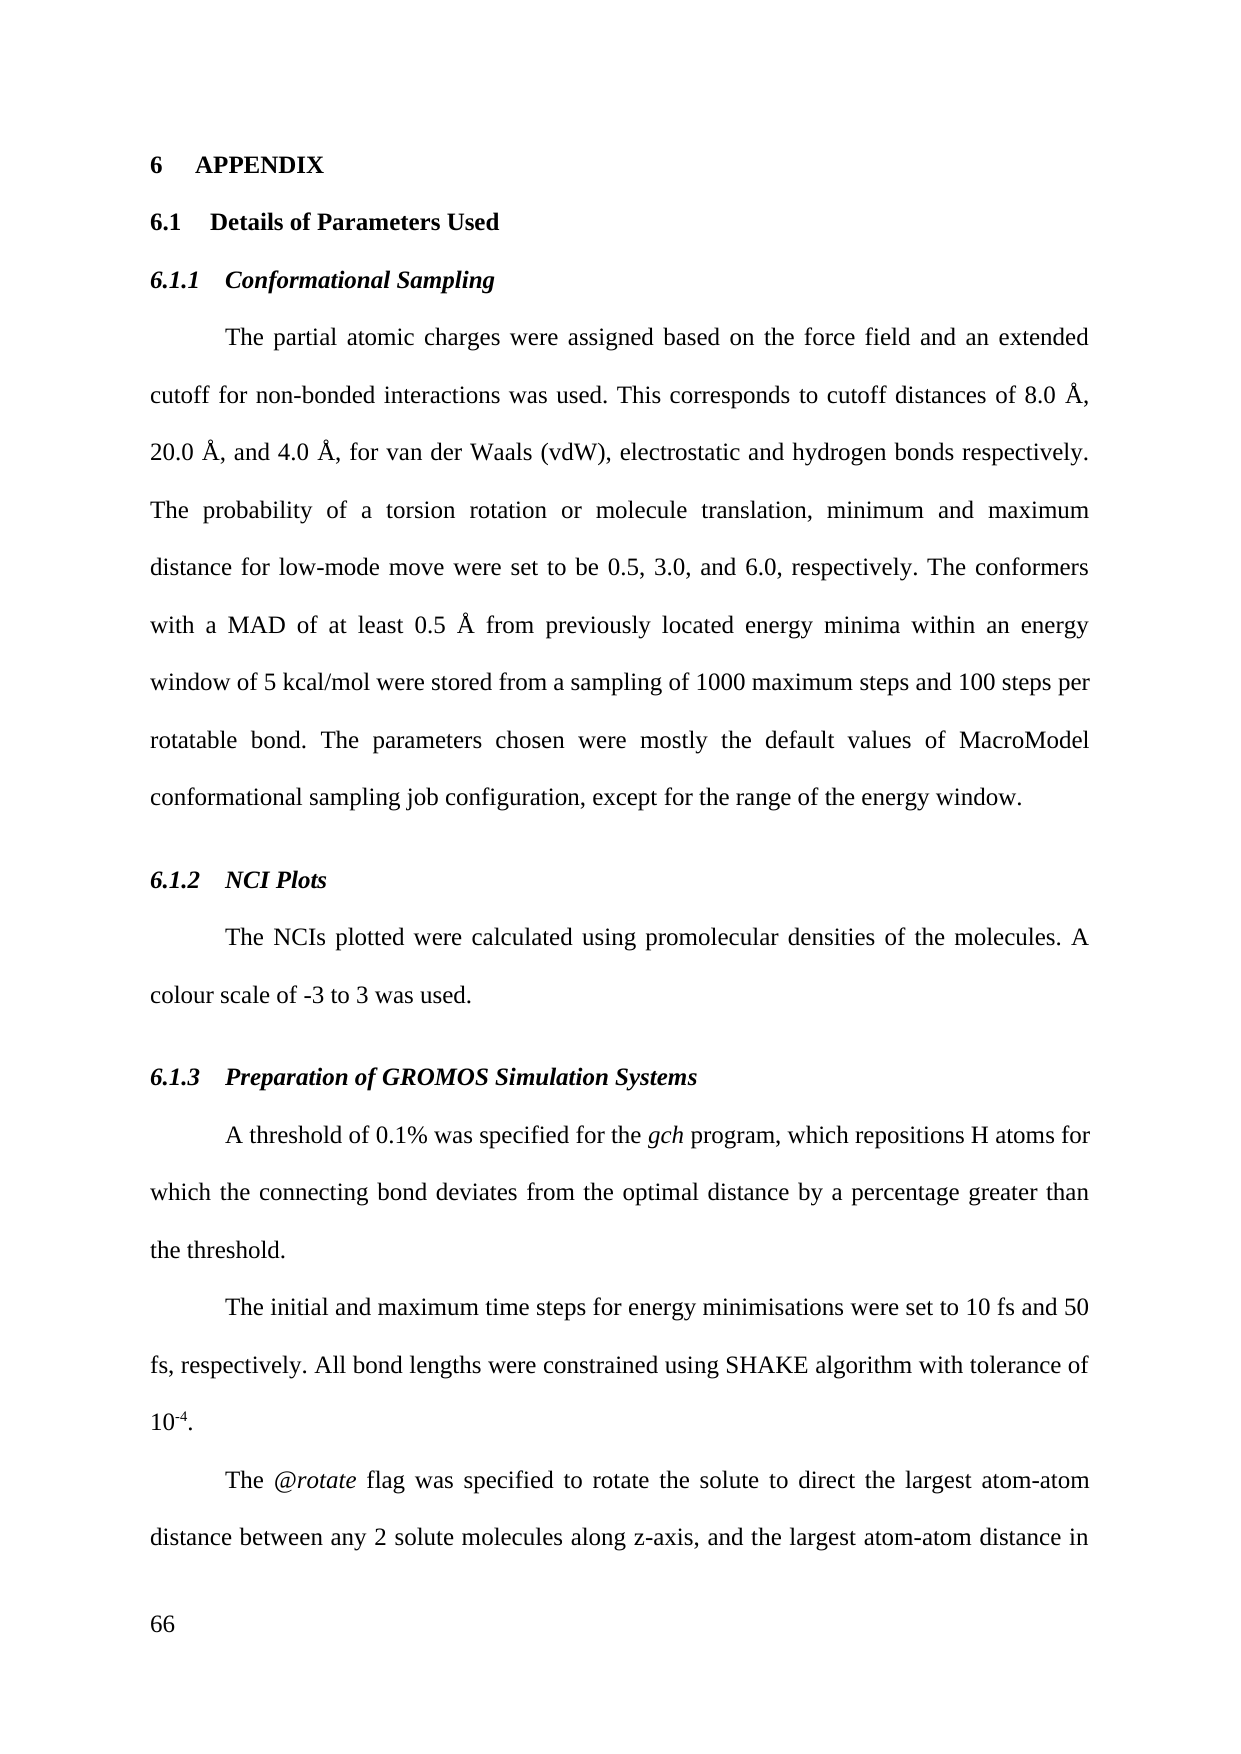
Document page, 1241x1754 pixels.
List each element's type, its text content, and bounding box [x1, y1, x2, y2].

text A threshold of 0.1% was specified for the gch program, which repositions H atoms for which the connecting bond deviates from the optimal distance by a percentage greater than the threshold. [150, 1120, 1090, 1264]
subtitle Conformational Sampling [150, 265, 1090, 294]
text The initial and maximum time steps for energy minimisations were set to 10 fs and 50 fs, respectively. All bond lengths were constrained using SHAKE algorithm with tolerance of 10-4. [150, 1292, 1090, 1436]
subtitle APPENDIX [150, 150, 1090, 179]
subtitle NCI Plots [150, 865, 1090, 894]
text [150, 1465, 1090, 1551]
subtitle Preparation of GROMOS Simulation Systems [150, 1062, 1090, 1091]
subtitle Details of Parameters Used [150, 207, 1090, 236]
text The NCIs plotted were calculated using promolecular densities of the molecules. A colour scale of -3 to 3 was used. [150, 922, 1090, 1009]
text The partial atomic charges were assigned based on the force field and an extended cutoff for non-bonded interactions was used. This corresponds to cutoff distances of 8.0 Å, 20.0 Å, and 4.0 Å, for van der Waals (vdW), electrostatic and hydrogen bonds respectively. The probability of a torsion rotation or molecule translation, minimum and maximum distance for low-mode move were set to be 0.5, 3.0, and 6.0, respectively. The conformers with a MAD of at least 0.5 Å from previously located energy minima within an energy window of 5 kcal/mol were stored from a sampling of 1000 maximum steps and 100 steps per rotatable bond. The parameters chosen were mostly the default values of MacroModel conformational sampling job configuration, except for the range of the energy window. [150, 322, 1090, 811]
